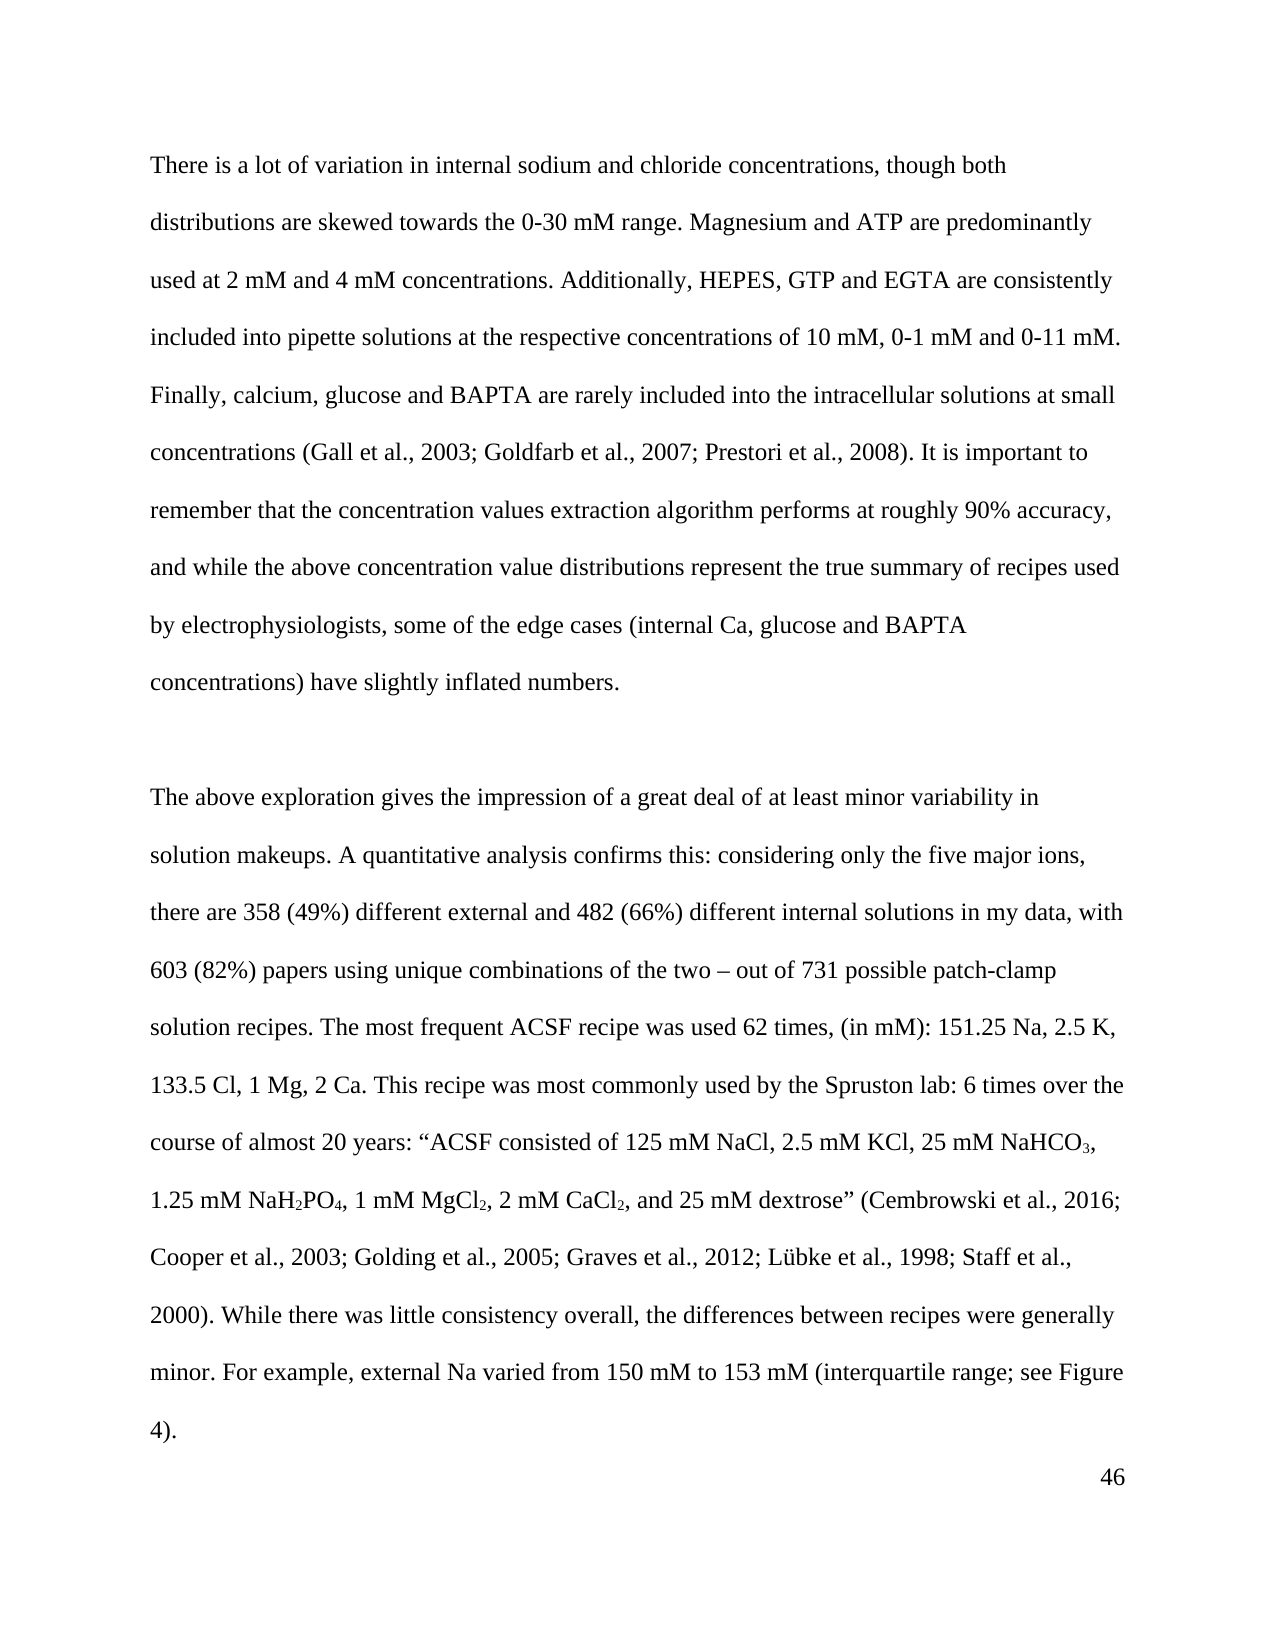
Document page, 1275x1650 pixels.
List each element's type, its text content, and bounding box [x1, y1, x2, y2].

text The above exploration gives the impression of a great deal of at least minor variability in solution makeups. A quantitative analysis confirms this: considering only the five major ions, there are 358 (49%) different external and 482 (66%) different internal solutions in my data, with 603 (82%) papers using unique combinations of the two – out of 731 possible patch-clamp solution recipes. The most frequent ACSF recipe was used 62 times, (in mM): 151.25 Na, 2.5 K, 133.5 Cl, 1 Mg, 2 Ca. This recipe was most commonly used by the Spruston lab: 6 times over the course of almost 20 years: “ACSF consisted of 125 mM NaCl, 2.5 mM KCl, 25 mM NaHCO3, 1.25 mM NaH2PO4, 1 mM MgCl2, 2 mM CaCl2, and 25 mM dextrose” (Cembrowski et al., 2016; Cooper et al., 2003; Golding et al., 2005; Graves et al., 2012; Lübke et al., 1998; Staff et al., 2000). While there was little consistency overall, the differences between recipes were generally minor. For example, external Na varied from 150 mM to 153 mM (interquartile range; see Figure 4). [150, 782, 1125, 1444]
text There is a lot of variation in internal sodium and chloride concentrations, though both distributions are skewed towards the 0-30 mM range. Magnesium and ATP are predominantly used at 2 mM and 4 mM concentrations. Additionally, HEPES, GTP and EGTA are consistently included into pipette solutions at the respective concentrations of 10 mM, 0-1 mM and 0-11 mM. Finally, calcium, glucose and BAPTA are rarely included into the intracellular solutions at small concentrations (Gall et al., 2003; Goldfarb et al., 2007; Prestori et al., 2008). It is important to remember that the concentration values extraction algorithm performs at roughly 90% accuracy, and while the above concentration value distributions represent the true summary of recipes used by electrophysiologists, some of the edge cases (internal Ca, glucose and BAPTA concentrations) have slightly inflated numbers. [150, 150, 1125, 696]
